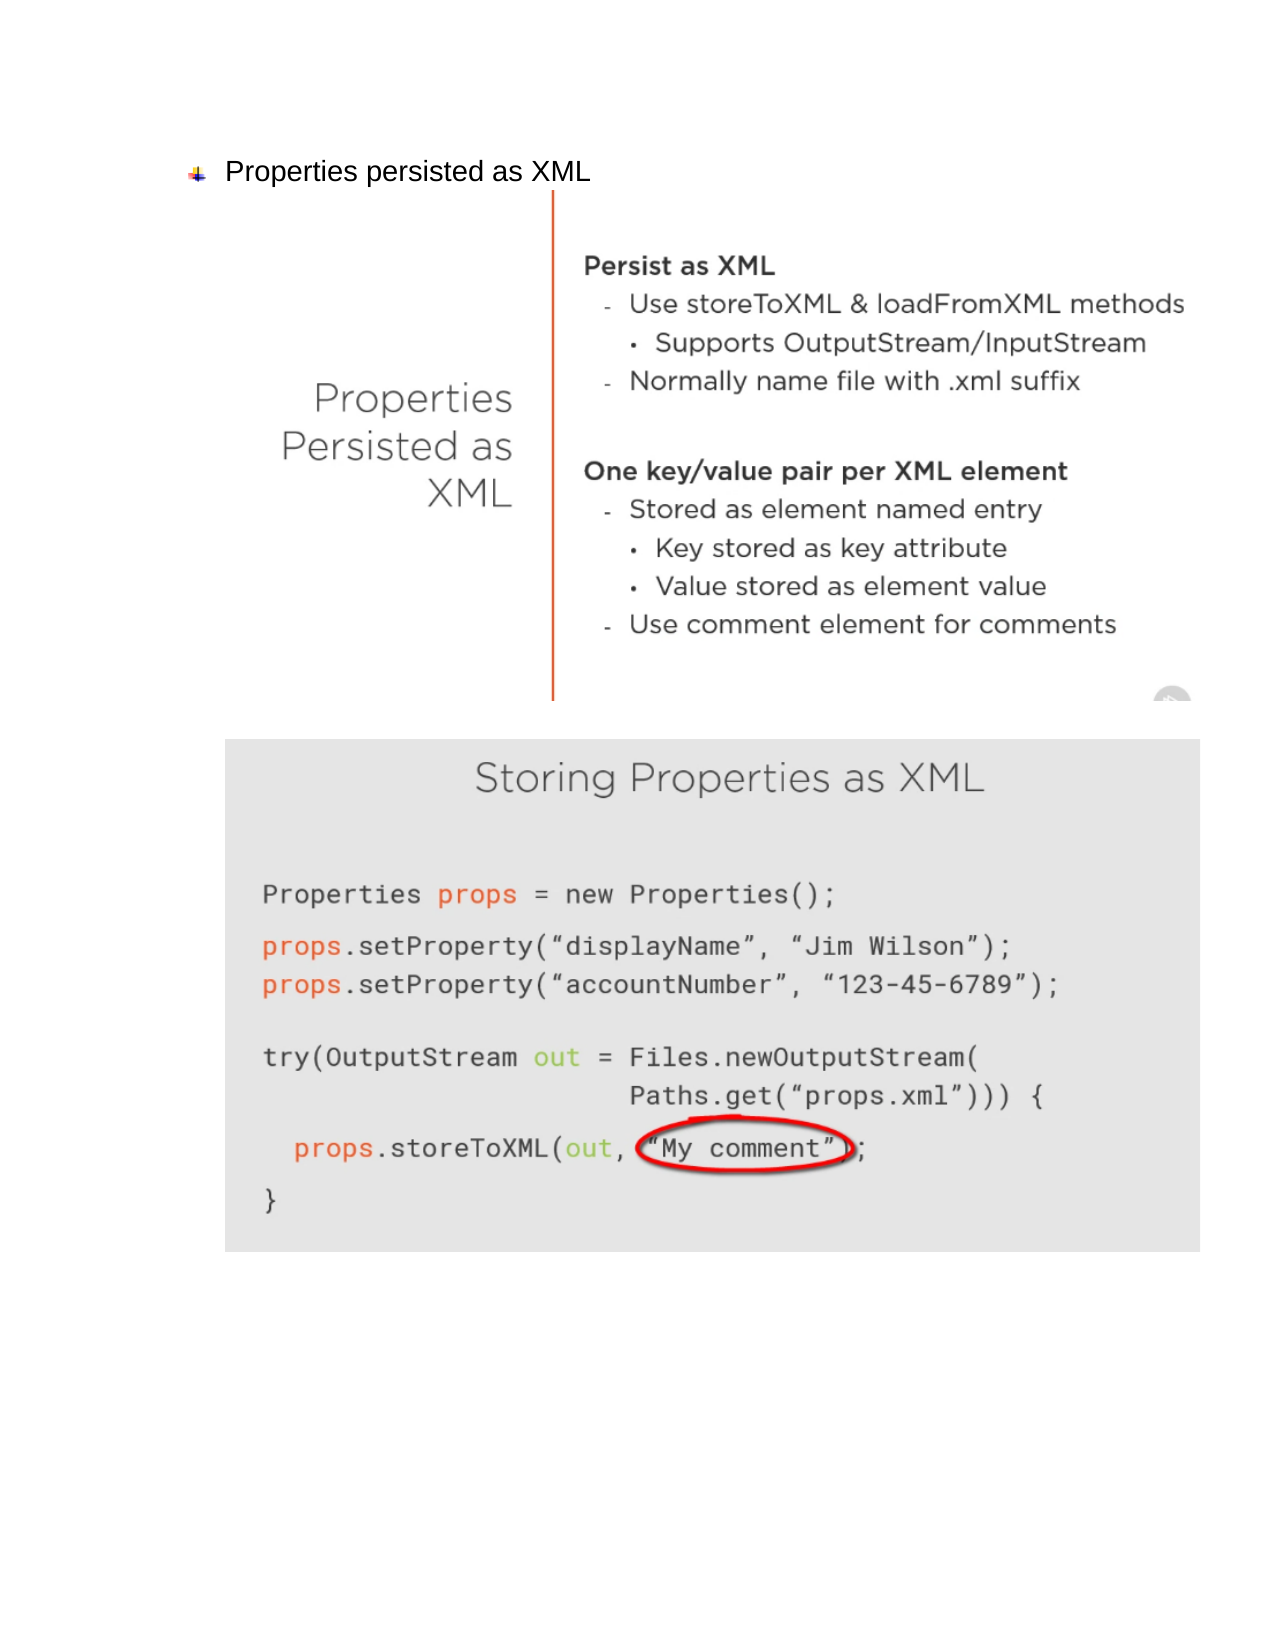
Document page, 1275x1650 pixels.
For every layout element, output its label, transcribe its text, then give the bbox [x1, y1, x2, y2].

picture [225, 739, 1200, 1252]
picture [225, 190, 1200, 701]
subtitle Properties persisted as XML [187, 154, 1125, 188]
picture [188, 165, 206, 182]
